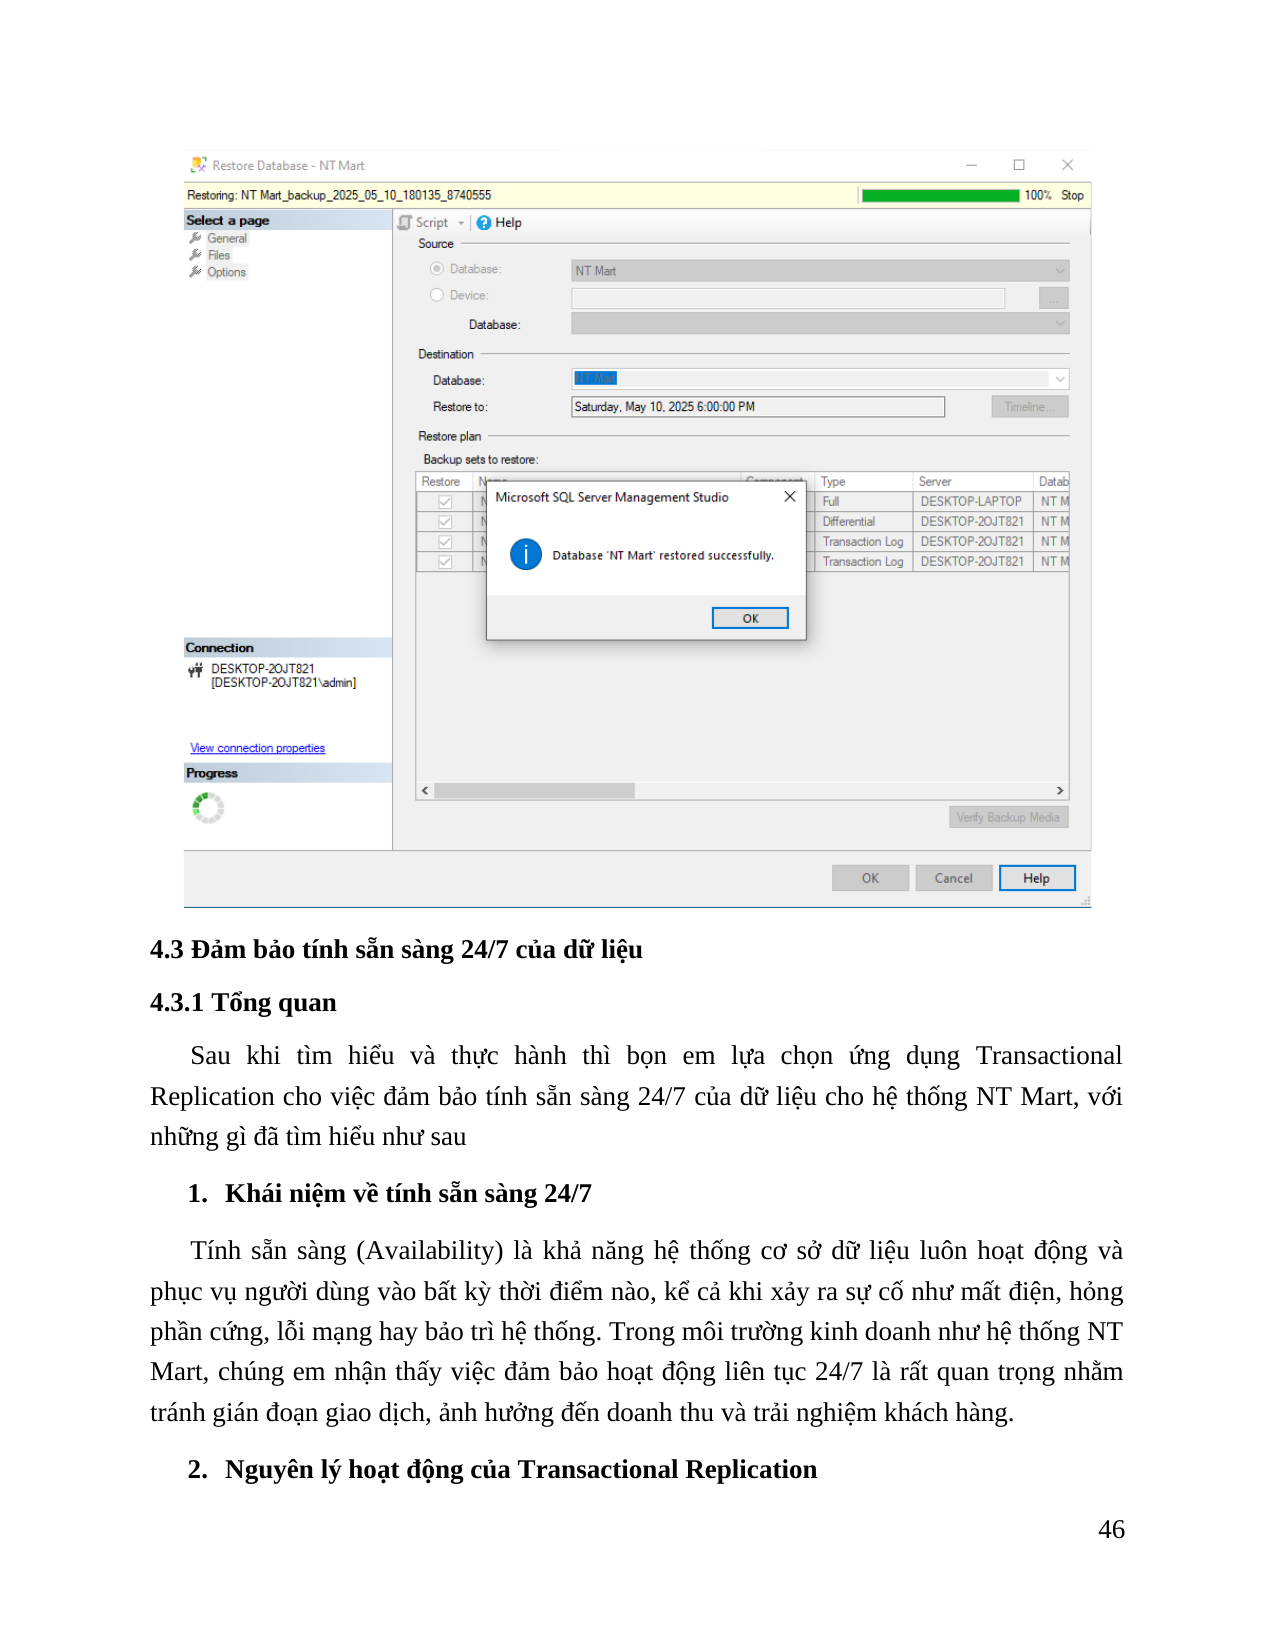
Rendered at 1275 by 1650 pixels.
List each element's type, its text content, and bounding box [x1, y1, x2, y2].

picture [183, 150, 1092, 908]
text Tính sẵn sàng (Availability) là khả năng hệ thống cơ sở dữ liệu luôn hoạt động và phục vụ người dùng vào bất kỳ thời điểm nào, kể cả khi xảy ra sự cố như mất điện, hỏng phần cứng, lỗi mạng hay bảo trì hệ thống. Trong môi trường kinh doanh như hệ thống NT Mart, chúng em nhận thấy việc đảm bảo hoạt động liên tục 24/7 là rất quan trọng nhằm tránh gián đoạn giao dịch, ảnh hưởng đến doanh thu và trải nghiệm khách hàng. [150, 1234, 1125, 1427]
list Nguyên lý hoạt động của Transactional Replication [187, 1453, 1125, 1484]
text Sau khi tìm hiểu và thực hành thì bọn em lựa chọn ứng dụng Transactional Replication cho việc đảm bảo tính sẵn sàng 24/7 của dữ liệu cho hệ thống NT Mart, với những gì đã tìm hiểu như sau [150, 1039, 1125, 1151]
subtitle Tổng quan [150, 986, 1125, 1017]
subtitle Đảm bảo tính sẵn sàng 24/7 của dữ liệu [150, 933, 1125, 964]
list Khái niệm về tính sẵn sàng 24/7 [187, 1177, 1125, 1208]
